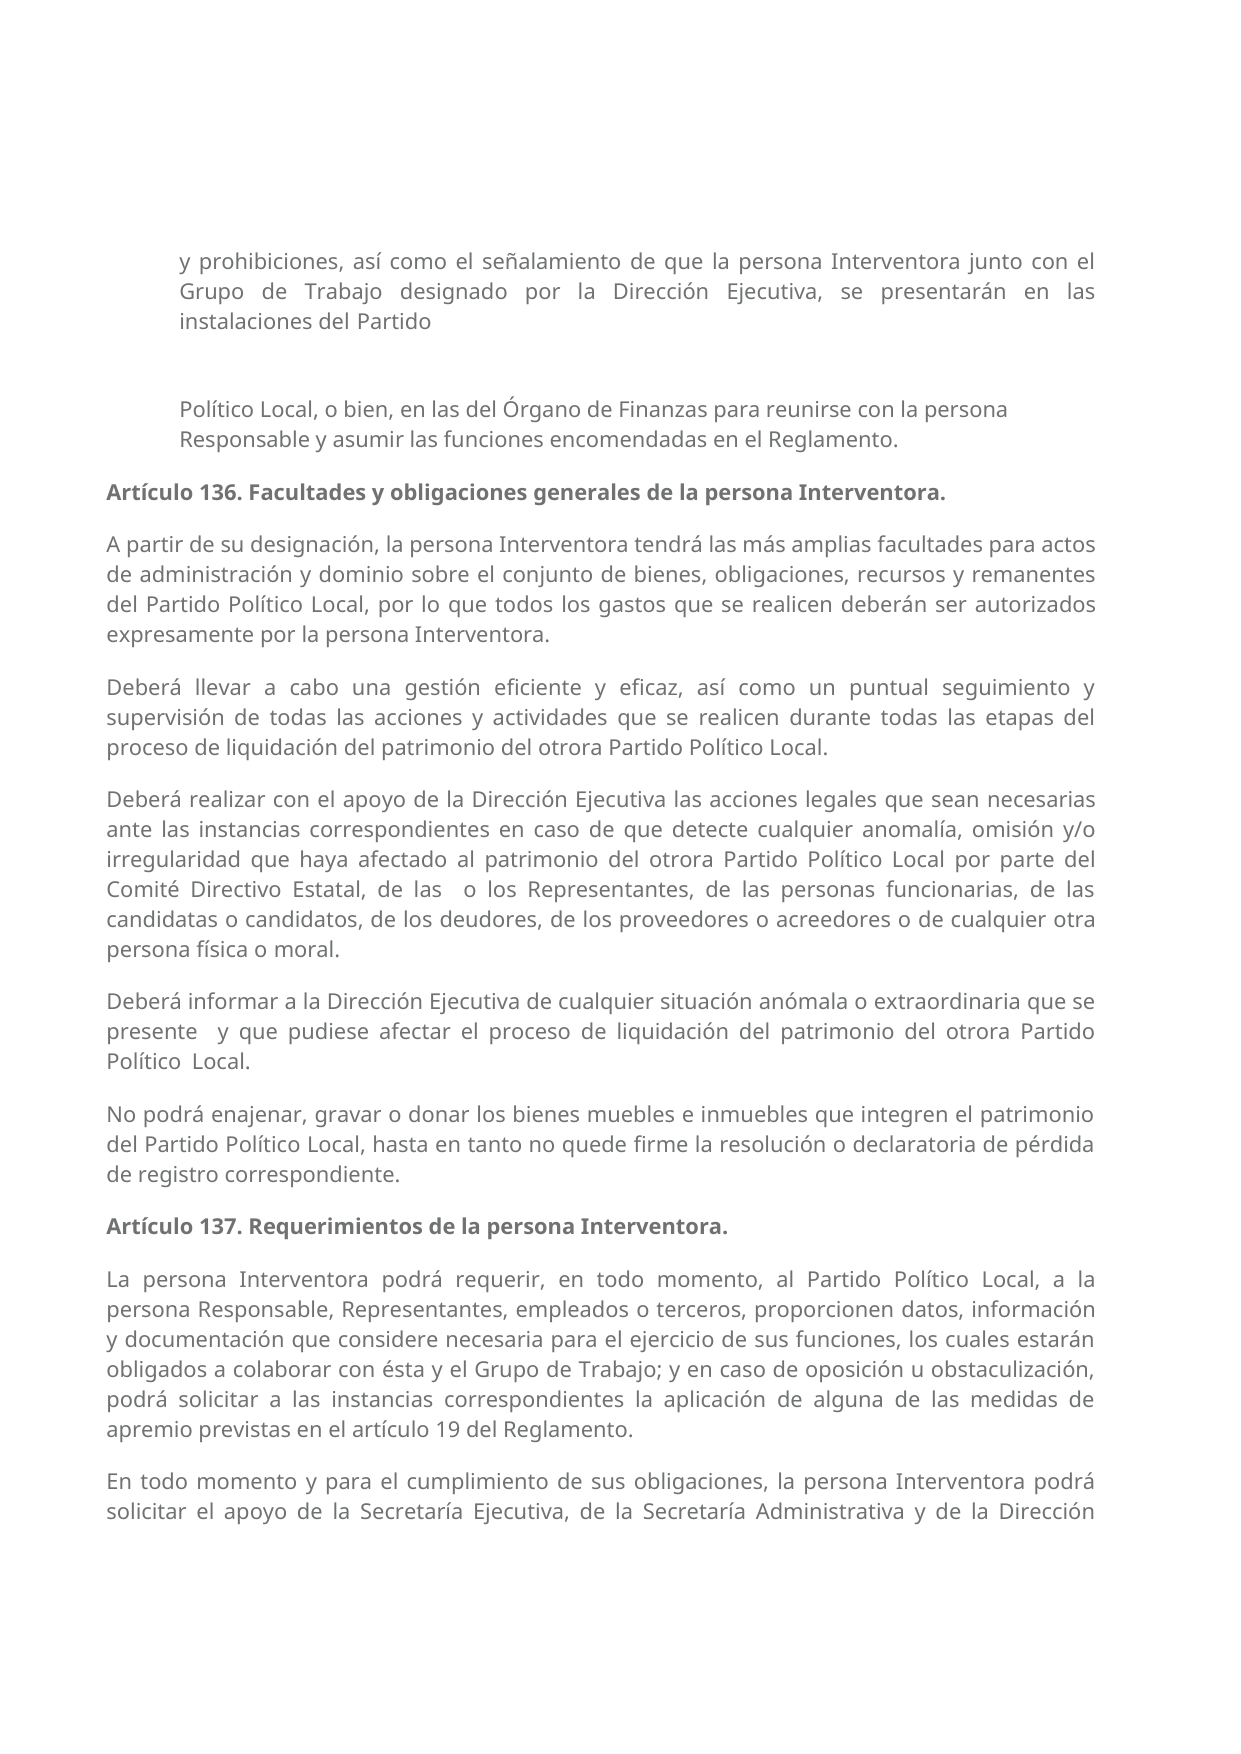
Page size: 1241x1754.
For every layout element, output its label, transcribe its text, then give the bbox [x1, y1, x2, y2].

text Deberá informar a la Dirección Ejecutiva de cualquier situación anómala o extraordinaria que se presente y que pudiese afectar el proceso de liquidación del patrimonio del otrora Partido Político Local. [106, 986, 1096, 1076]
text Deberá llevar a cabo una gestión eficiente y eficaz, así como un puntual seguimiento y supervisión de todas las acciones y actividades que se realicen durante todas las etapas del proceso de liquidación del patrimonio del otrora Partido Político Local. [106, 672, 1096, 761]
text No podrá enajenar, gravar o donar los bienes muebles e inmuebles que integren el patrimonio del Partido Político Local, hasta en tanto no quede firme la resolución o declaratoria de pérdida de registro correspondiente. [106, 1099, 1096, 1188]
subtitle Artículo 136. Facultades y obligaciones generales de la persona Interventora. [106, 476, 1240, 506]
text La persona Interventora podrá requerir, en todo momento, al Partido Político Local, a la persona Responsable, Representantes, empleados o terceros, proporcionen datos, información y documentación que considere necesaria para el ejercicio de sus funciones, los cuales estarán obligados a colaborar con ésta y el Grupo de Trabajo; y en caso de oposición u obstaculización, podrá solicitar a las instancias correspondientes la aplicación de alguna de las medidas de apremio previstas en el artículo 19 del Reglamento. [106, 1264, 1097, 1444]
text Deberá realizar con el apoyo de la Dirección Ejecutiva las acciones legales que sean necesarias ante las instancias correspondientes en caso de que detecte cualquier anomalía, omisión y/o irregularidad que haya afectado al patrimonio del otrora Partido Político Local por parte del Comité Directivo Estatal, de las o los Representantes, de las personas funcionarias, de las candidatas o candidatos, de los deudores, de los proveedores o acreedores o de cualquier otra persona física o moral. [106, 784, 1097, 964]
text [106, 1466, 1096, 1526]
text Político Local, o bien, en las del Órgano de Finanzas para reunirse con la persona Responsable y asumir las funciones encomendadas en el Reglamento. [179, 394, 1075, 453]
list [117, 246, 1097, 336]
subtitle Artículo 137. Requerimientos de la persona Interventora. [106, 1211, 1240, 1241]
text A partir de su designación, la persona Interventora tendrá las más amplias facultades para actos de administración y dominio sobre el conjunto de bienes, obligaciones, recursos y remanentes del Partido Político Local, por lo que todos los gastos que se realicen deberán ser autorizados expresamente por la persona Interventora. [106, 529, 1097, 649]
